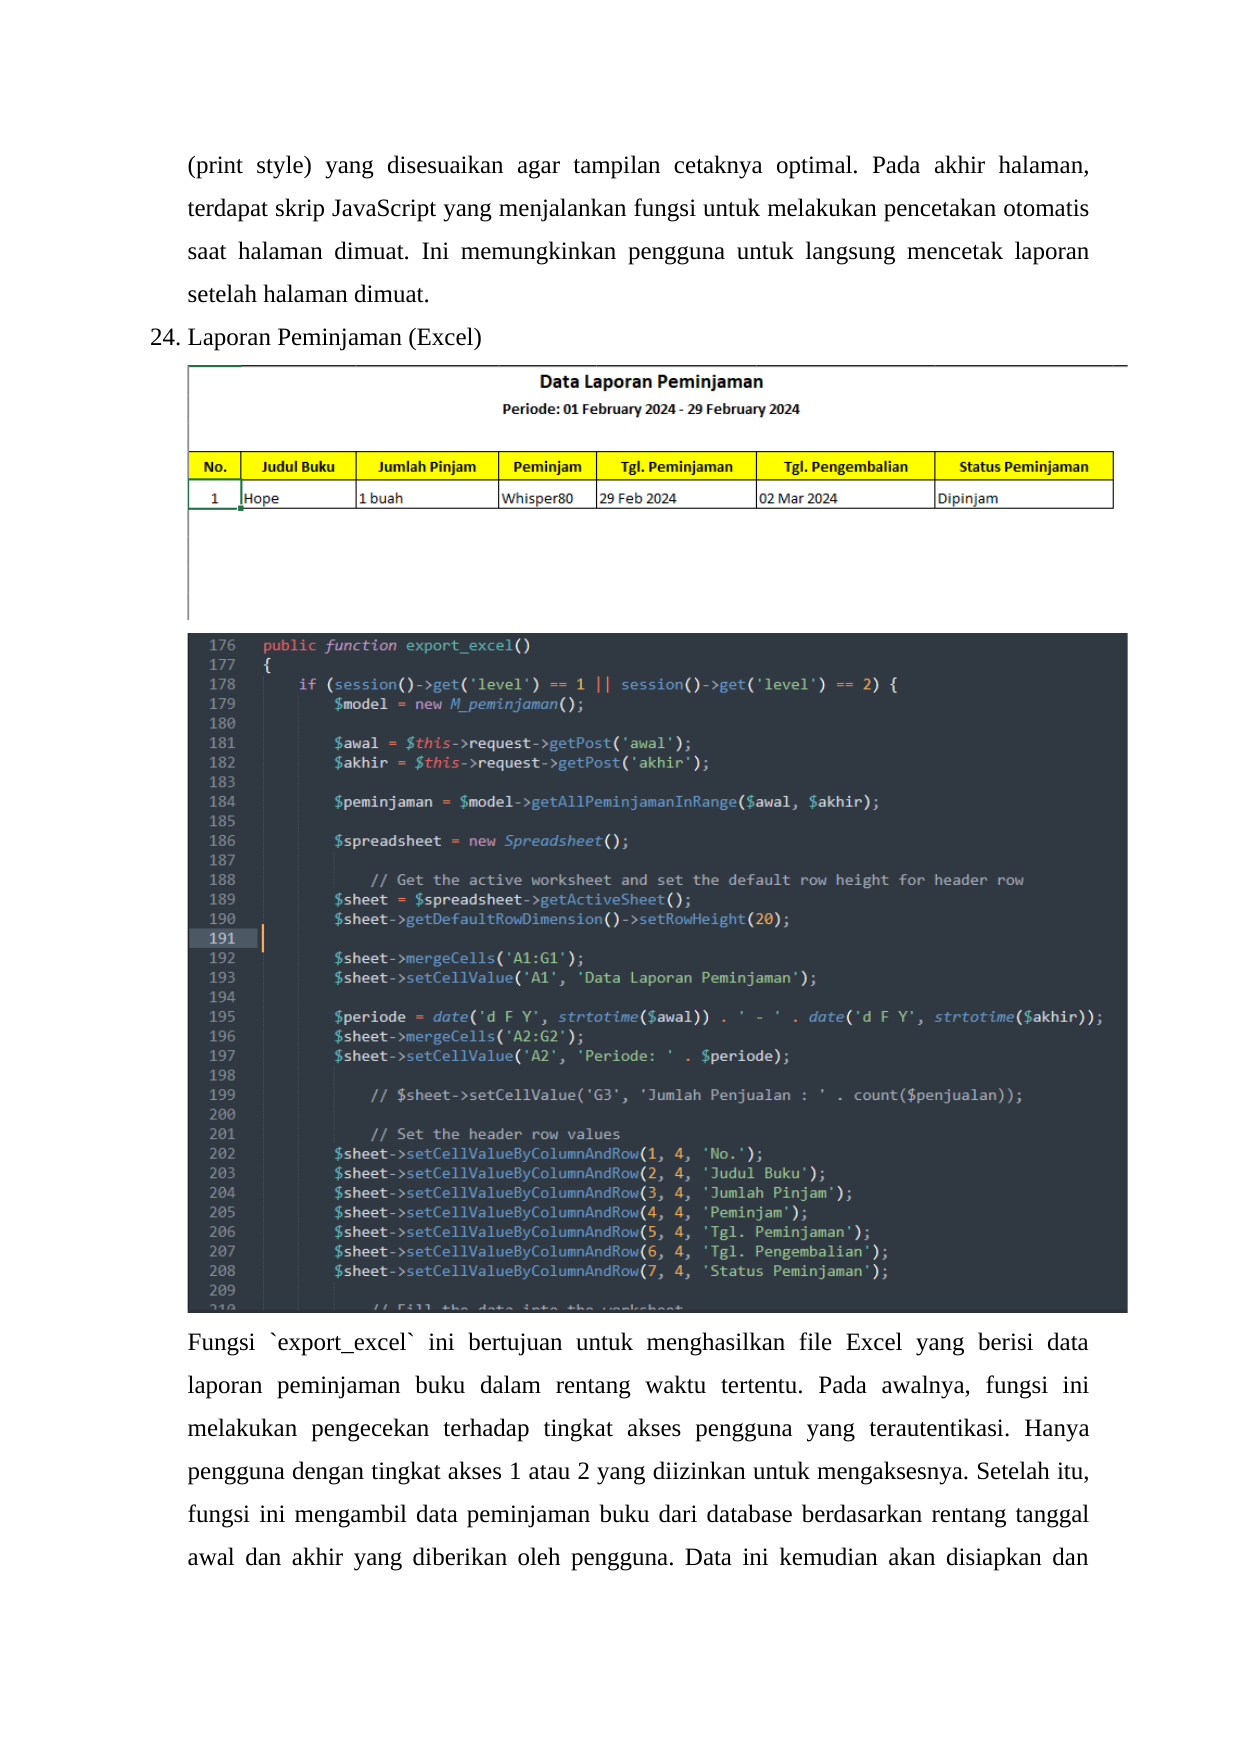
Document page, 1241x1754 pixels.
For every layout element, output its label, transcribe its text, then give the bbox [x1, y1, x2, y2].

list Laporan Peminjaman (Excel) [150, 322, 1090, 351]
picture [187, 633, 1128, 1313]
picture [187, 365, 1128, 620]
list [187, 1327, 1090, 1571]
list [187, 150, 1090, 308]
